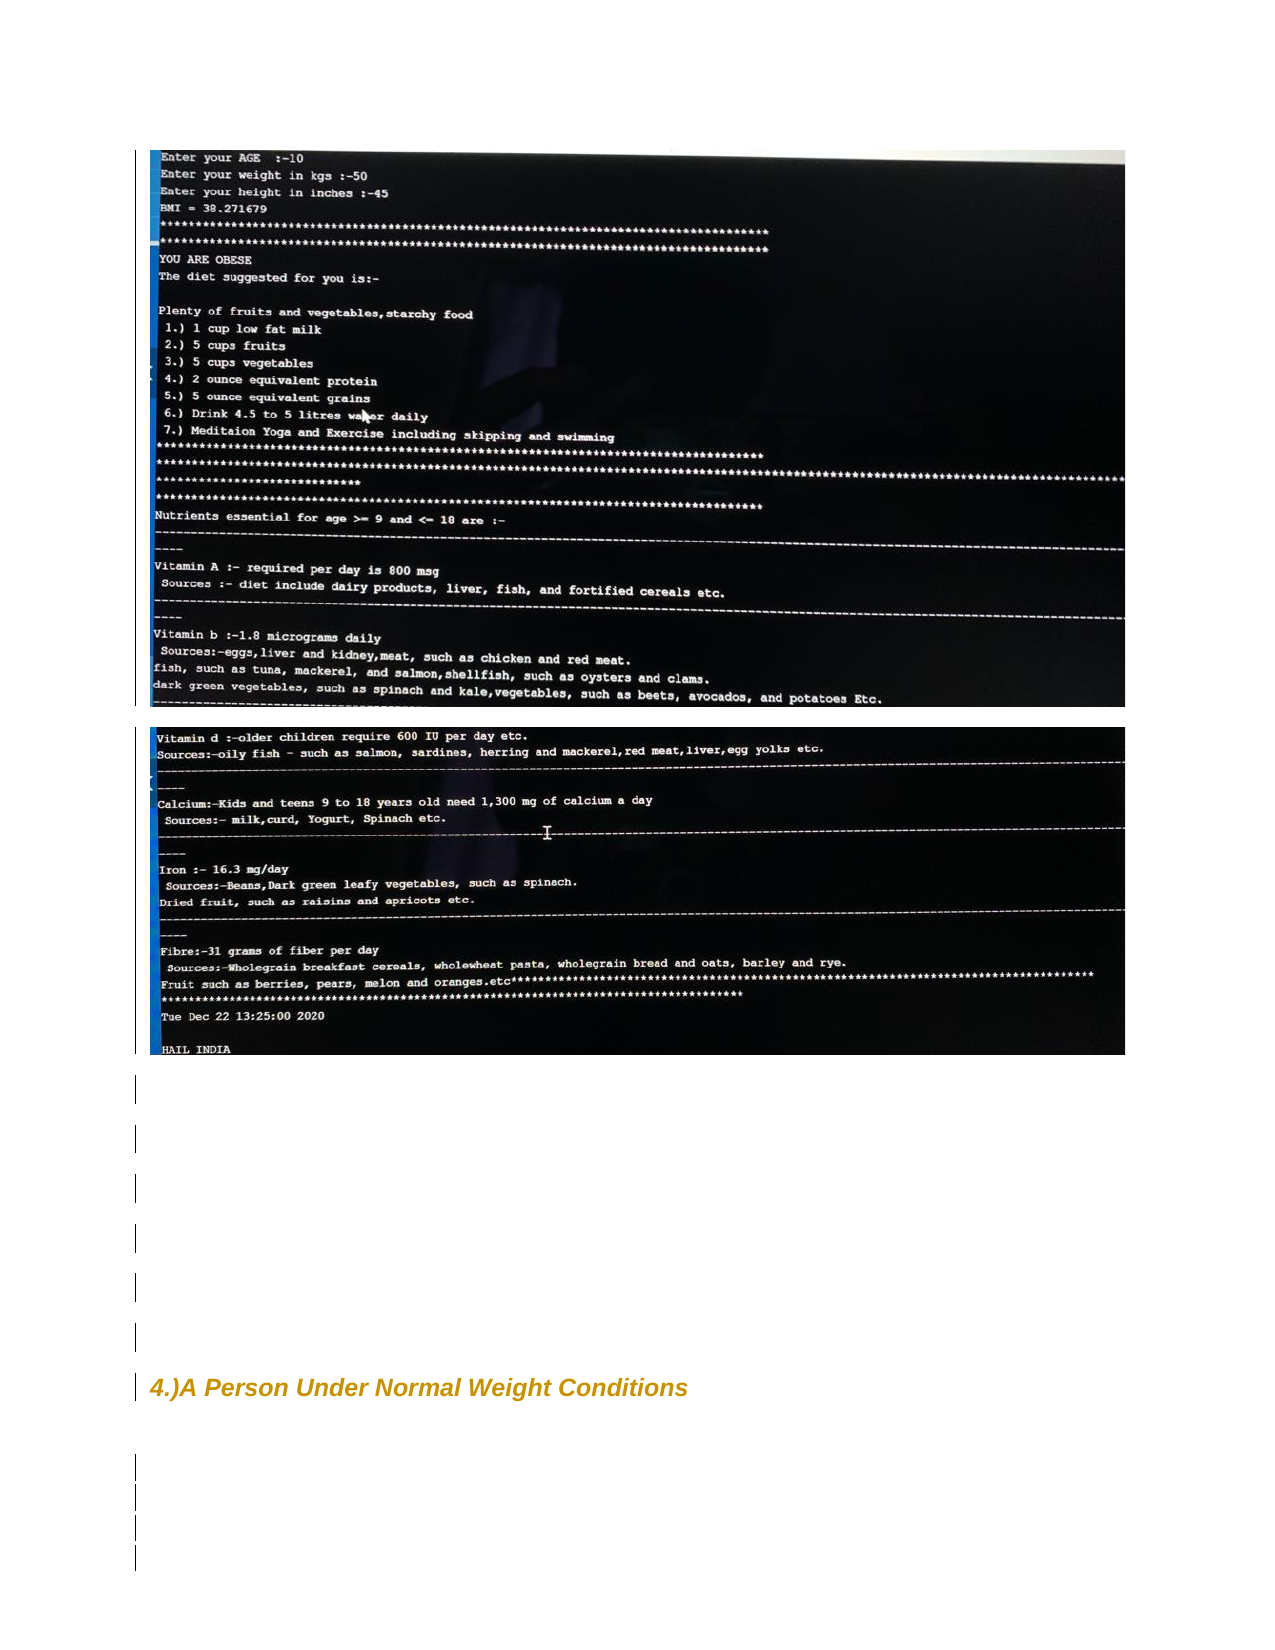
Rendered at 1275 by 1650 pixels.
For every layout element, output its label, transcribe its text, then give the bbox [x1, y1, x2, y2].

picture [150, 150, 1125, 707]
picture [150, 727, 1125, 1055]
text 4.)A Person Under Normal Weight Conditions [150, 1372, 1125, 1401]
